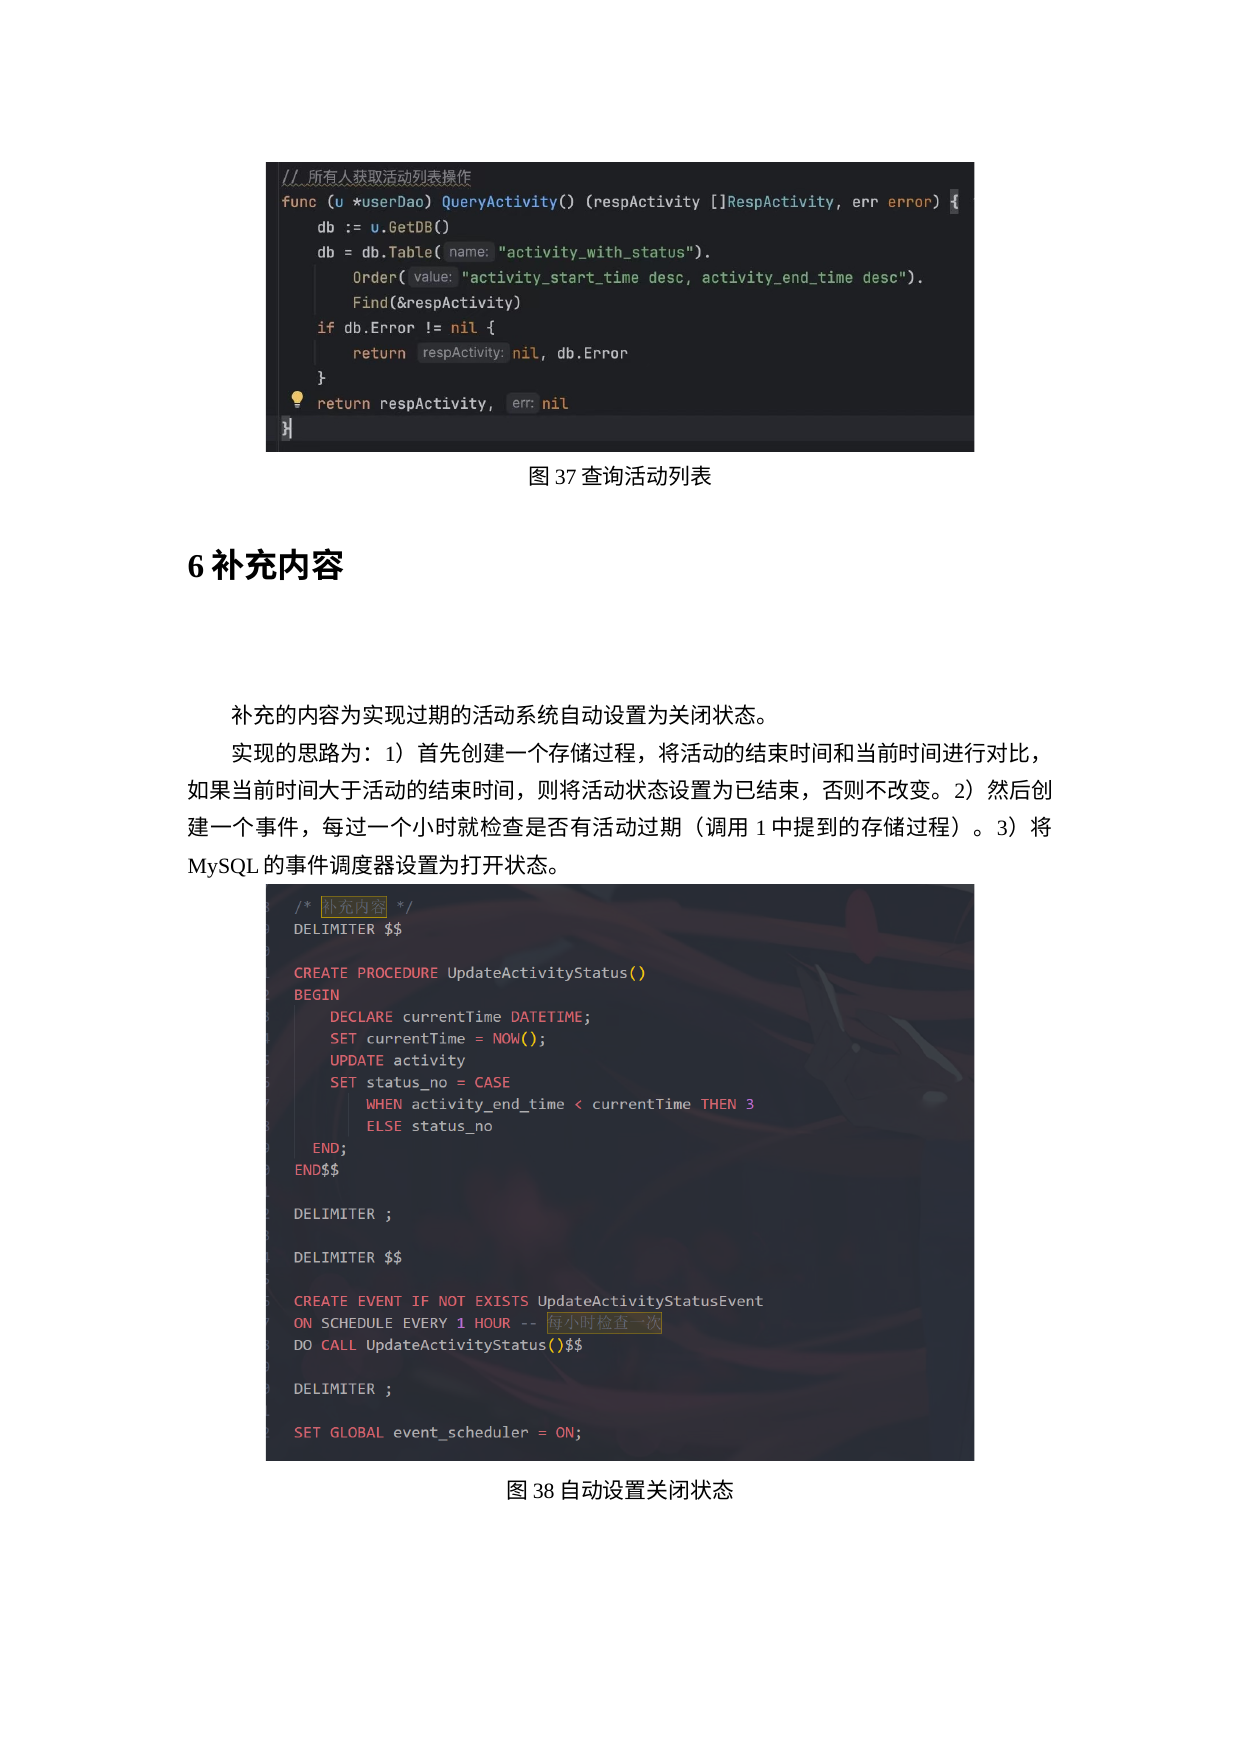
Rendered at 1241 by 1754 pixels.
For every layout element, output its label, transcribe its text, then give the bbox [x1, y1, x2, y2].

text 图37查询活动列表 [187, 458, 1053, 491]
subtitle 6补充内容 [187, 531, 1053, 596]
text 补充的内容为实现过期的活动系统自动设置为关闭状态。 [187, 698, 1053, 731]
text 图38自动设置关闭状态 [187, 1473, 1053, 1506]
picture [265, 162, 975, 452]
text 实现的思路为：1）首先创建一个存储过程，将活动的结束时间和当前时间进行对比，如果当前时间大于活动的结束时间，则将活动状态设置为已结束，否则不改变。2）然后创建一个事件，每过一个小时就检查是否有活动过期（调用1中提到的存储过程）。3）将MySQL的事件调度器设置为打开状态。 [187, 735, 1053, 880]
picture [265, 884, 975, 1461]
